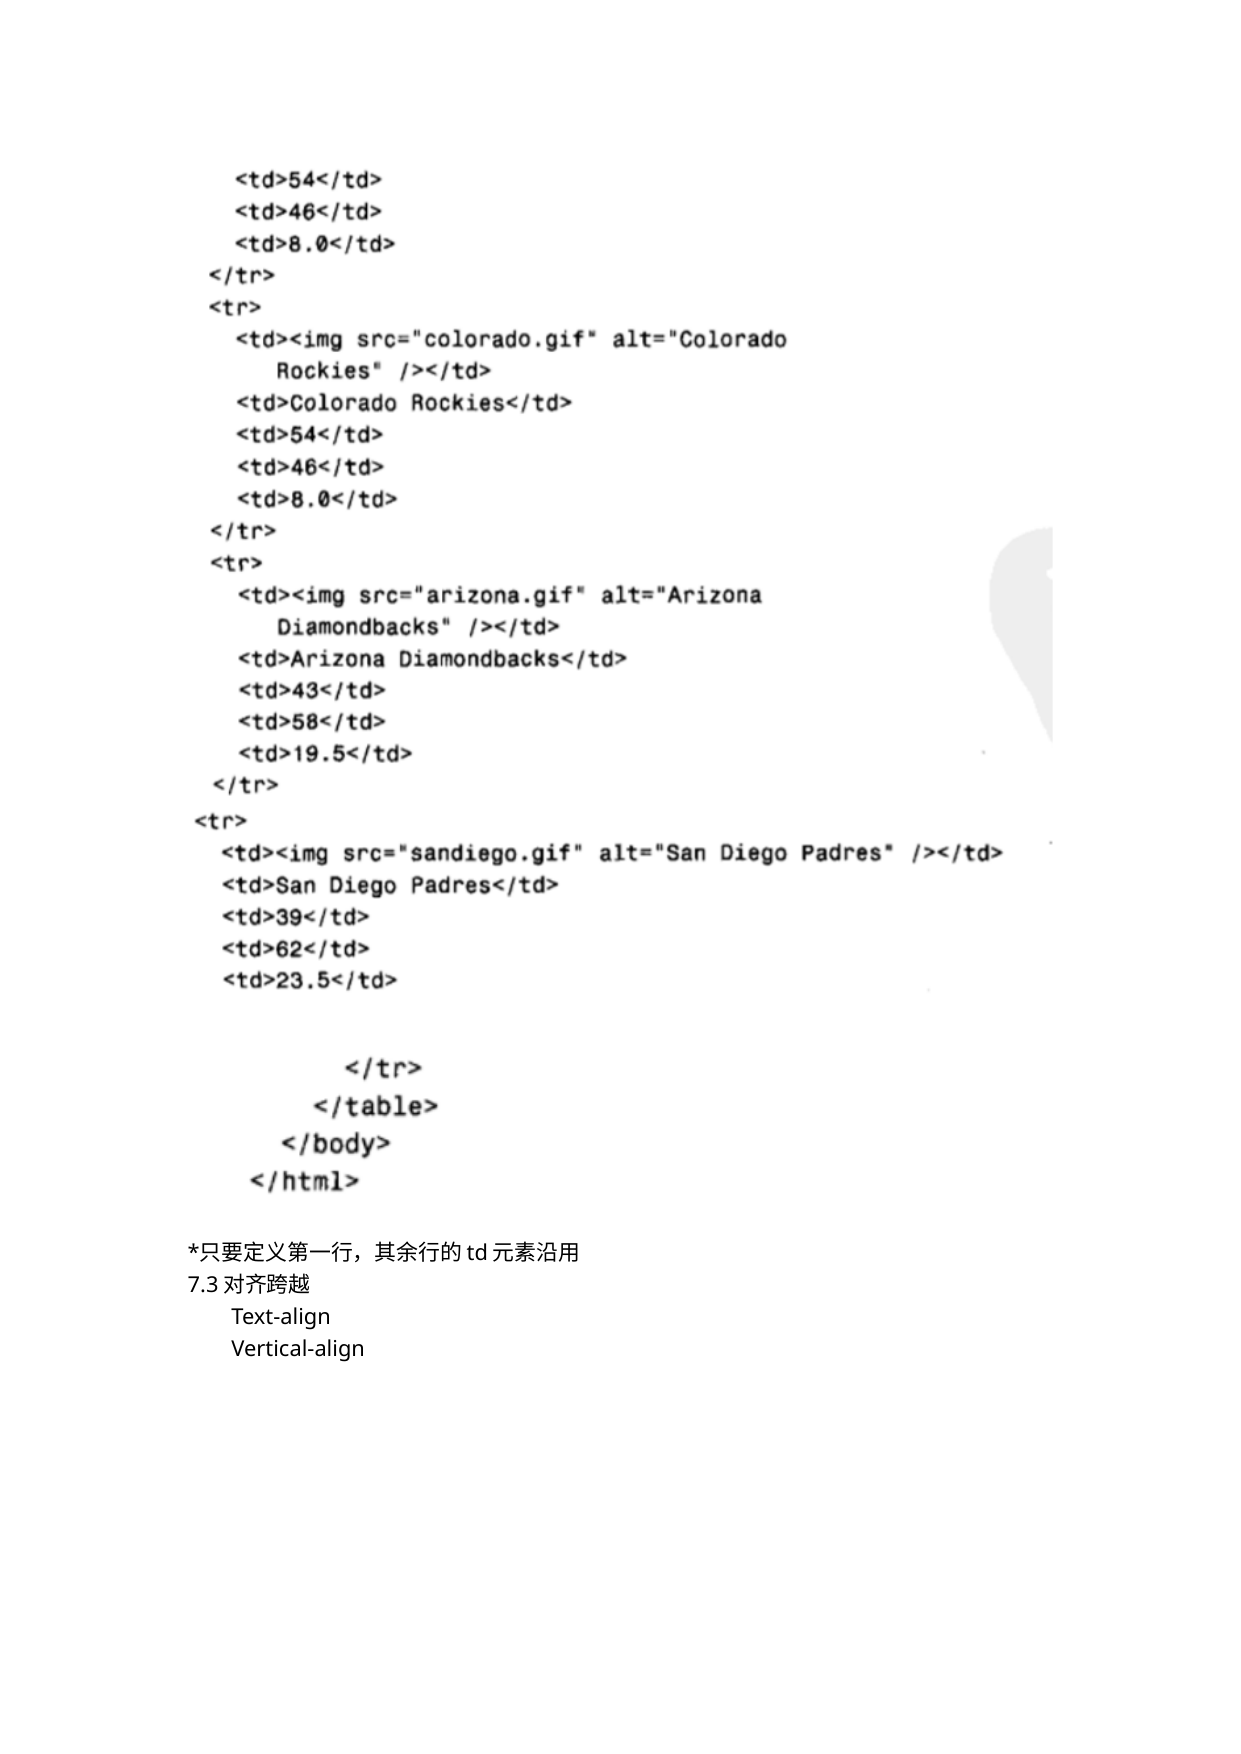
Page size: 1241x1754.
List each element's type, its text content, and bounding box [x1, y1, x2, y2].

text Vertical-align [187, 1332, 1053, 1364]
text 7.3对齐跨越 [187, 1267, 1053, 1299]
picture [187, 1039, 569, 1209]
picture [187, 162, 1053, 1016]
text *只要定义第一行，其余行的td元素沿用 [187, 1234, 1053, 1267]
text Text-align [187, 1299, 1053, 1332]
